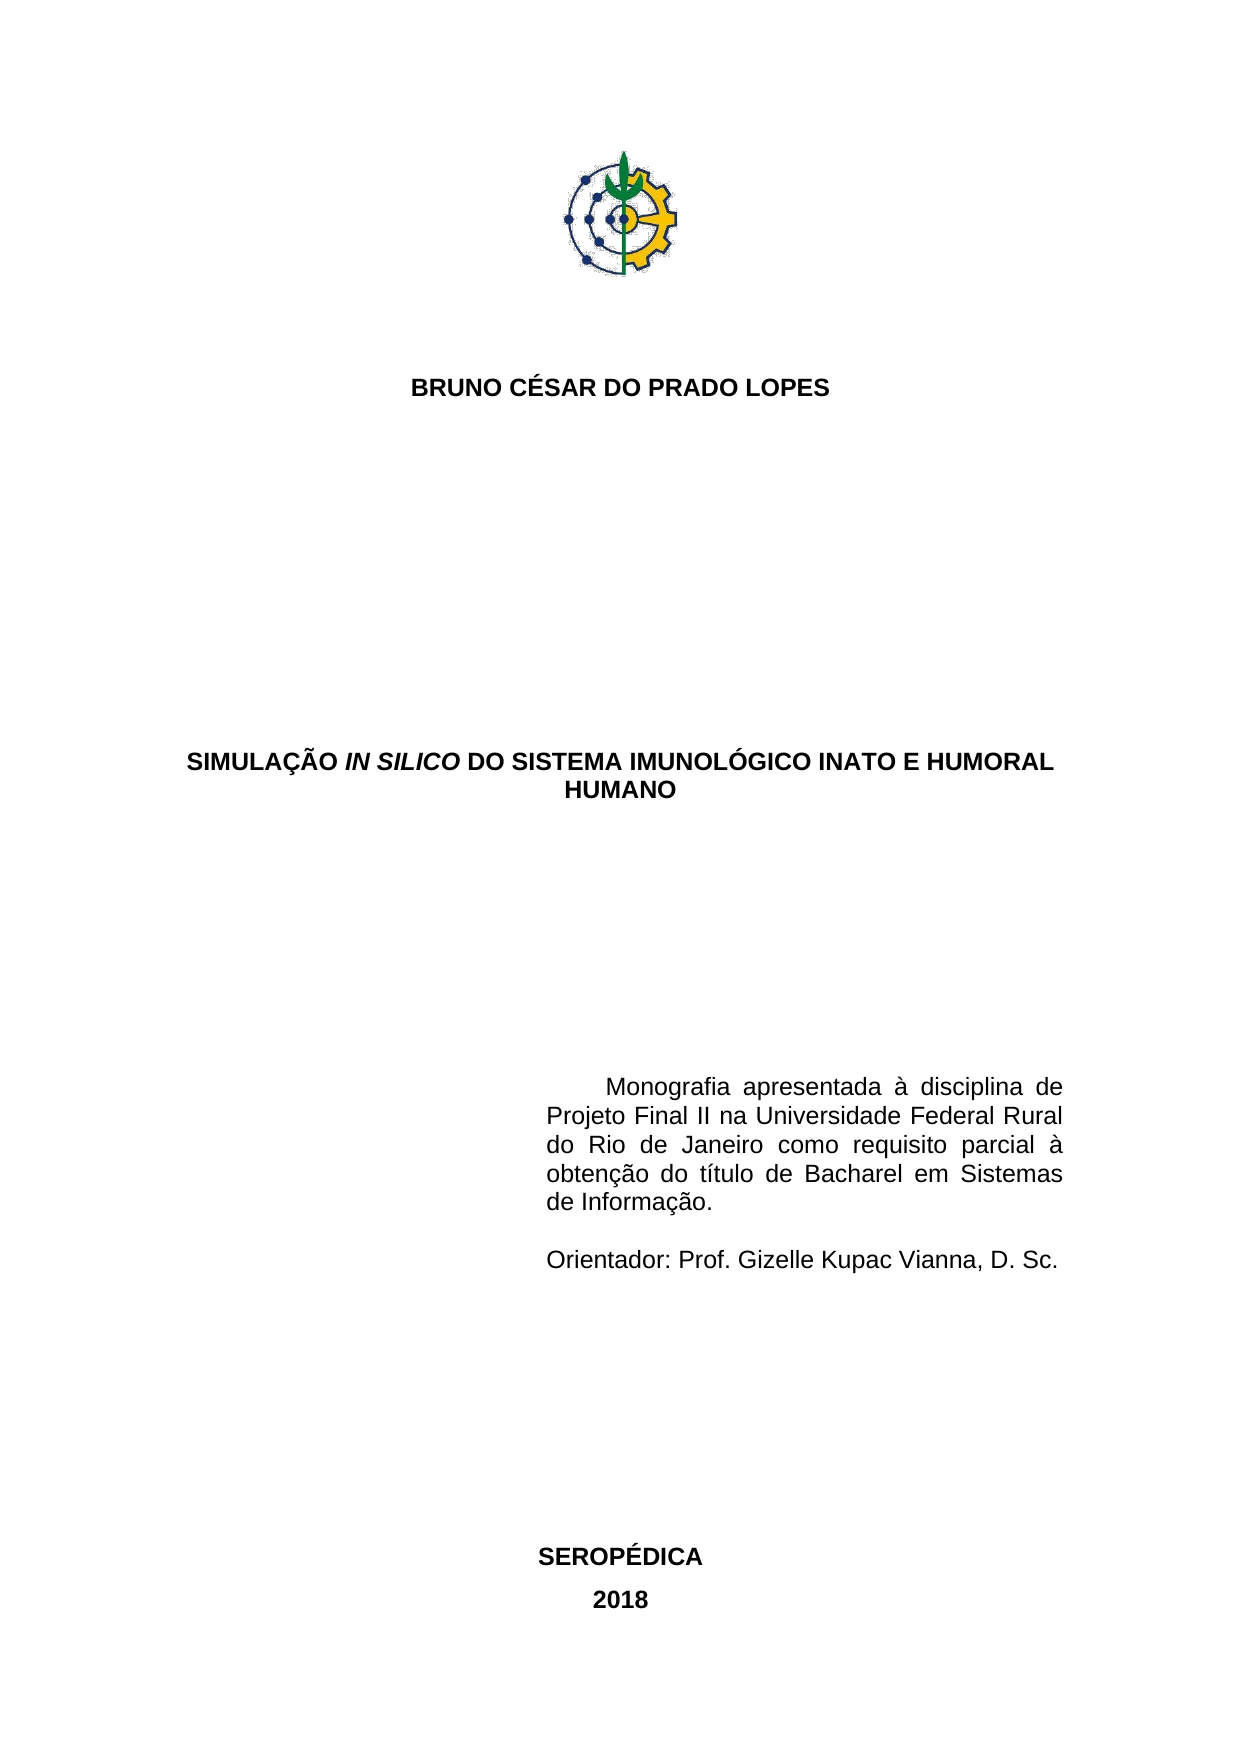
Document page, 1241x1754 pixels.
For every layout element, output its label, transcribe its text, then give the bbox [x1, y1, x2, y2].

text BRUNO CÉSAR DO PRADO LOPES [177, 373, 1064, 402]
text SIMULAÇÃO IN SILICO DO SISTEMA IMUNOLÓGICO INATO E HUMORAL HUMANO [177, 747, 1064, 804]
text 2018 [177, 1585, 1064, 1614]
text SEROPÉDICA [177, 1542, 1064, 1571]
text Monografia apresentada à disciplina de Projeto Final II na Universidade Federal Rural do Rio de Janeiro como requisito parcial à obtenção do título de Bacharel em Sistemas de Informação. [546, 1072, 1064, 1216]
picture [562, 150, 679, 277]
text Orientador: Prof. Gizelle Kupac Vianna, D. Sc. [546, 1245, 1064, 1274]
